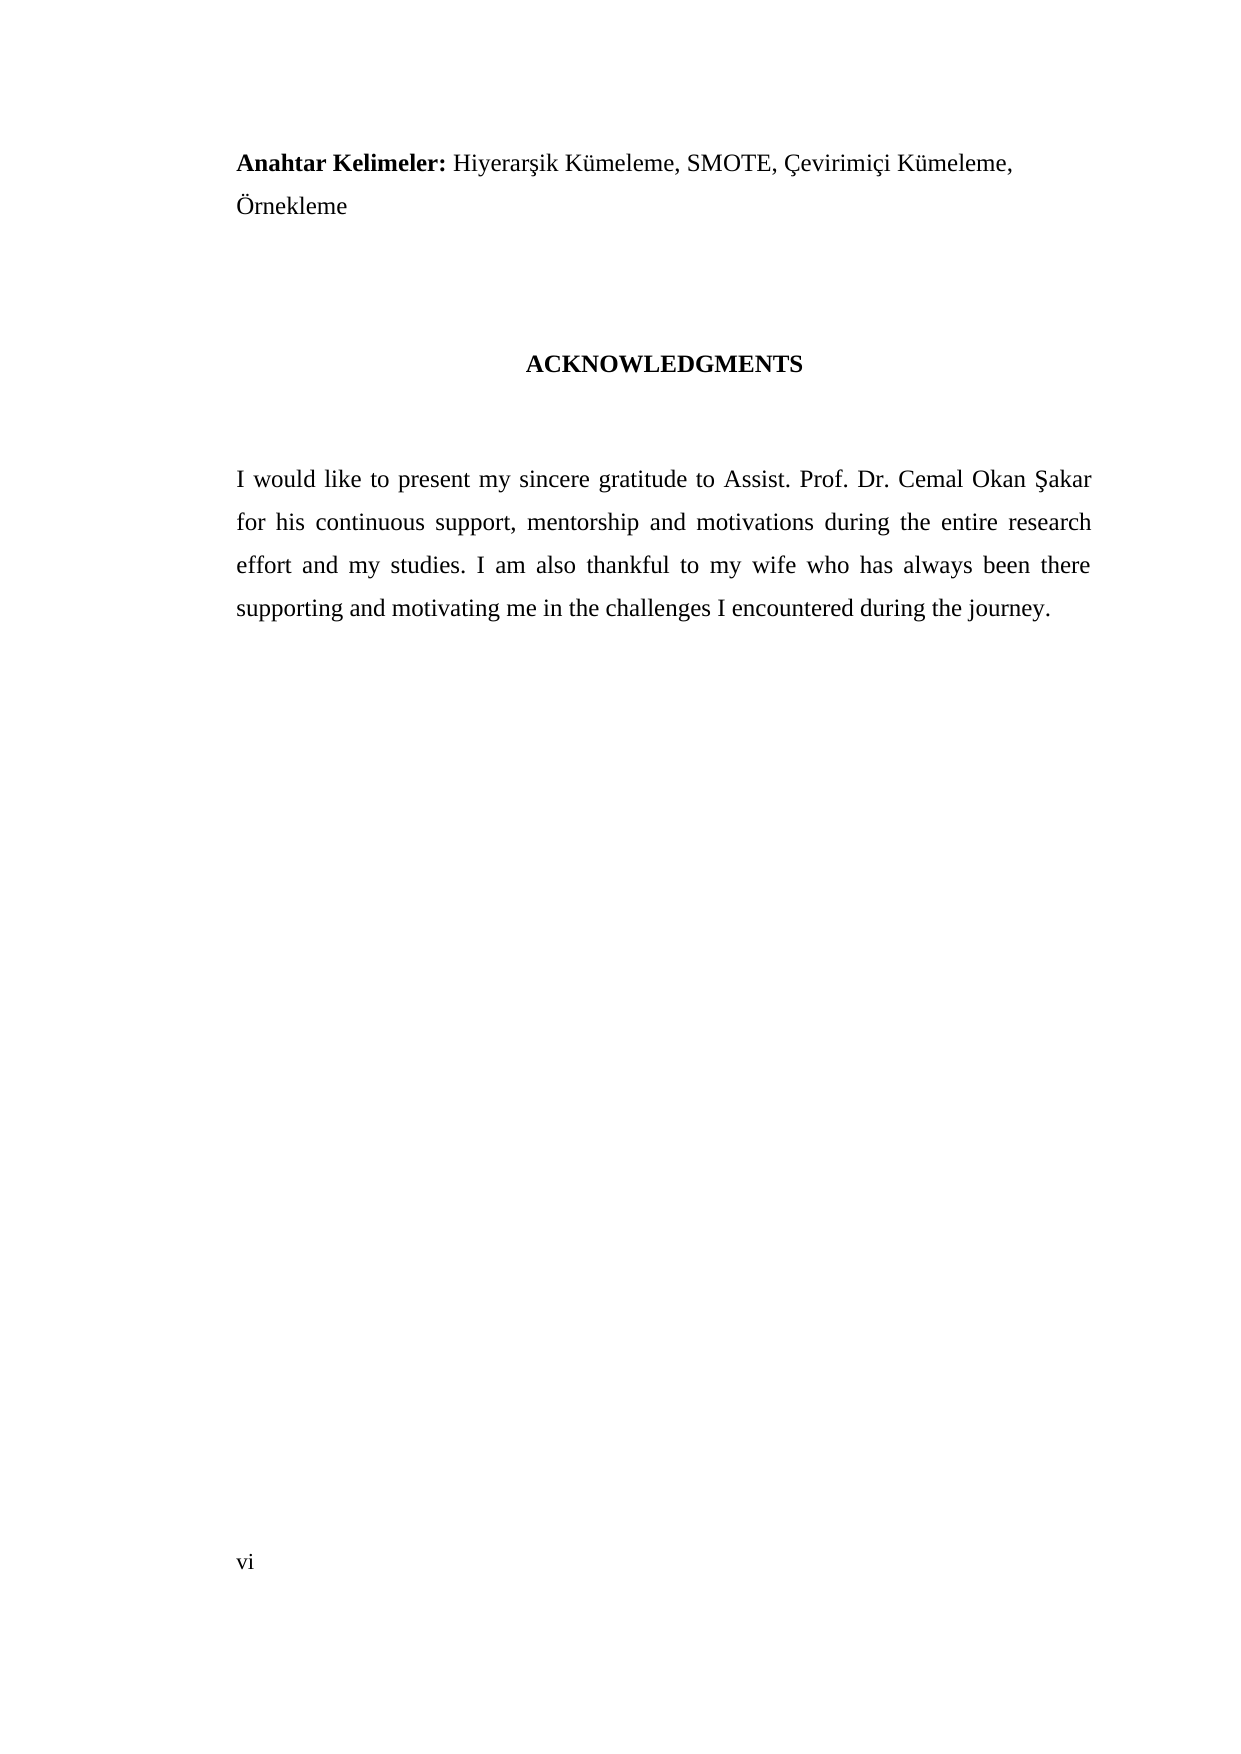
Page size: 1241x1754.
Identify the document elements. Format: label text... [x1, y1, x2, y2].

subtitle ACKNOWLEDGMENTS [236, 349, 1092, 378]
text Anahtar Kelimeler: Hiyerarşik Kümeleme, SMOTE, Çevirimiçi Kümeleme, Örnekleme [236, 148, 1092, 219]
text I would like to present my sincere gratitude to Assist. Prof. Dr. Cemal Okan Şakar for his continuous support, mentorship and motivations during the entire research effort and my studies. I am also thankful to my wife who has always been there supporting and motivating me in the challenges I encountered during the journey. [236, 464, 1092, 622]
